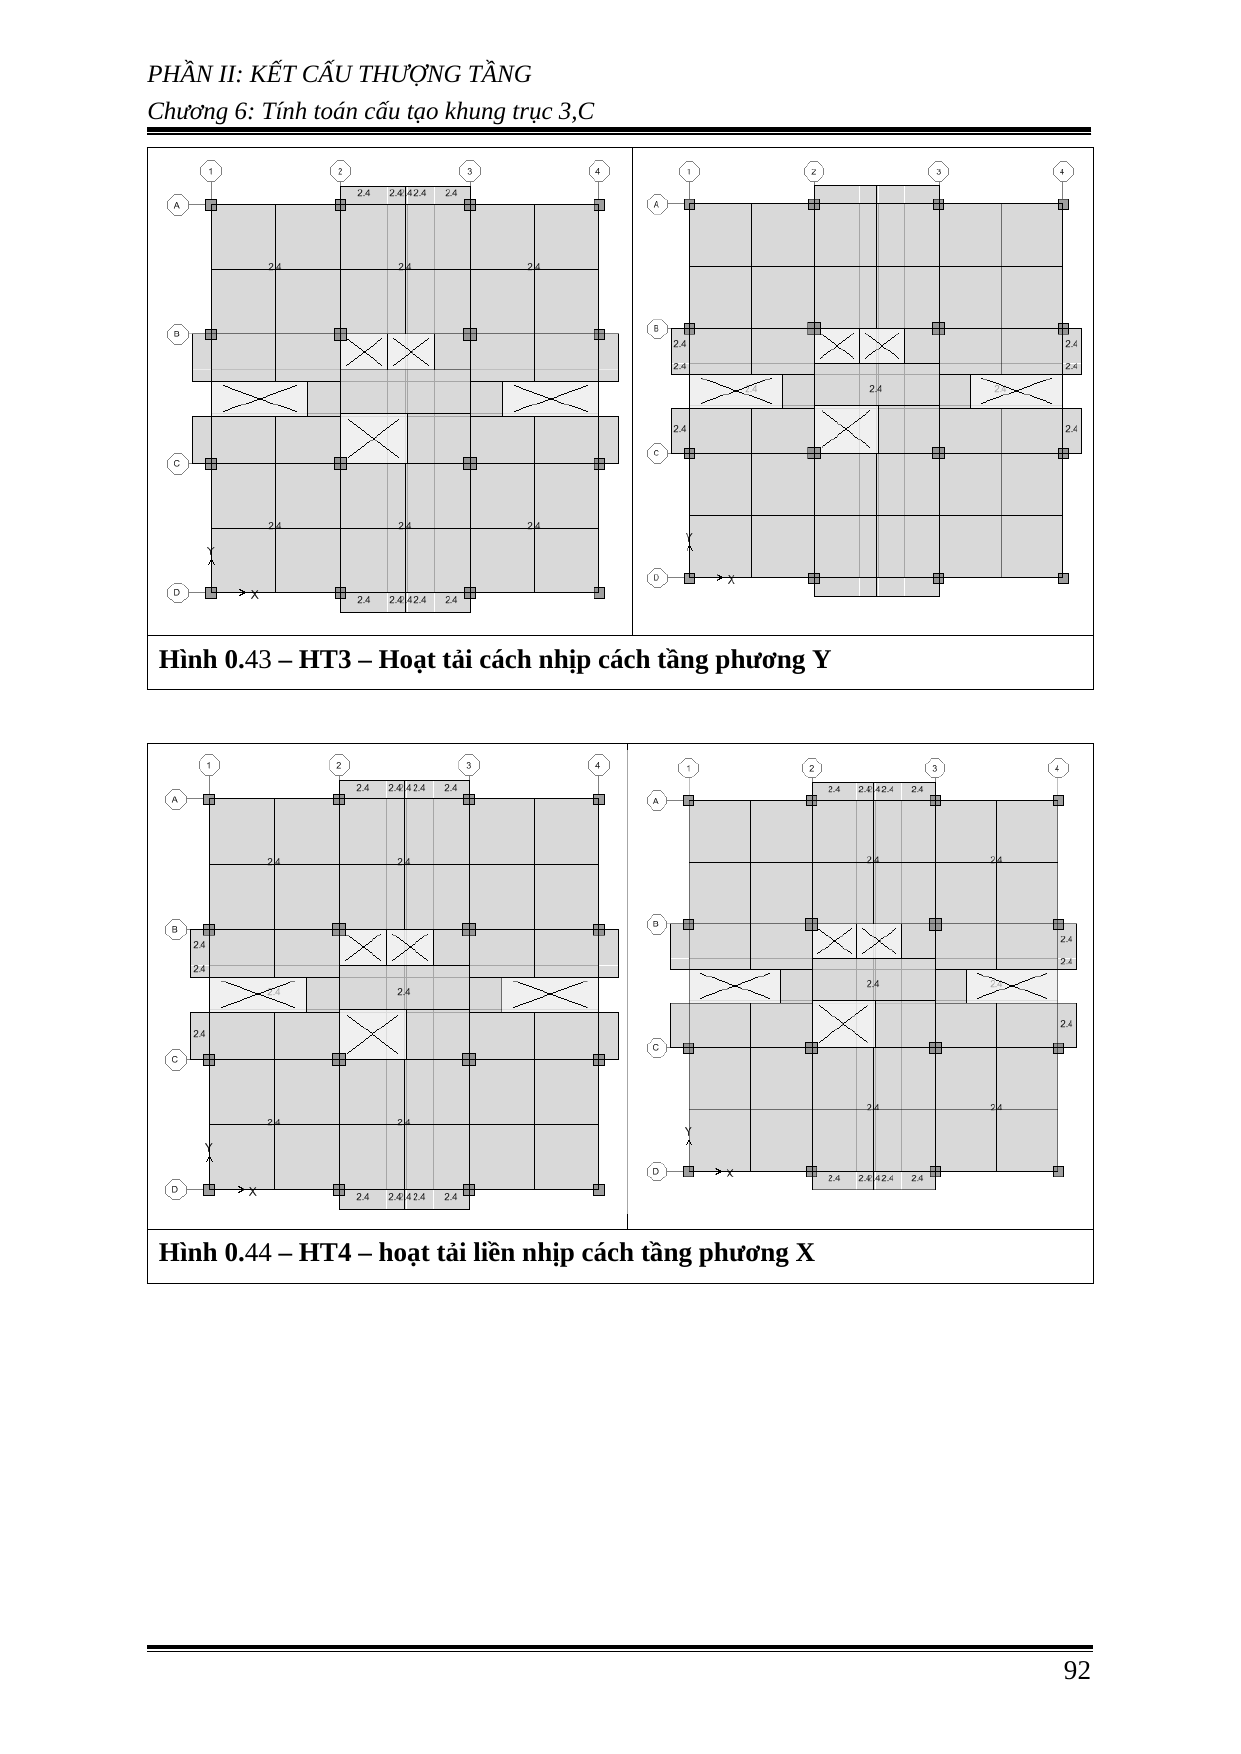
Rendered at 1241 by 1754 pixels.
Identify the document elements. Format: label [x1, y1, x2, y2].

picture [639, 750, 1093, 1203]
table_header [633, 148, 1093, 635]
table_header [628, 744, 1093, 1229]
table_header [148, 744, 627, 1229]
picture [158, 154, 631, 620]
picture [643, 154, 1091, 605]
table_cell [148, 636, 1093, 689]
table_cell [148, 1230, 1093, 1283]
picture [158, 750, 628, 1214]
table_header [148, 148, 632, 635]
